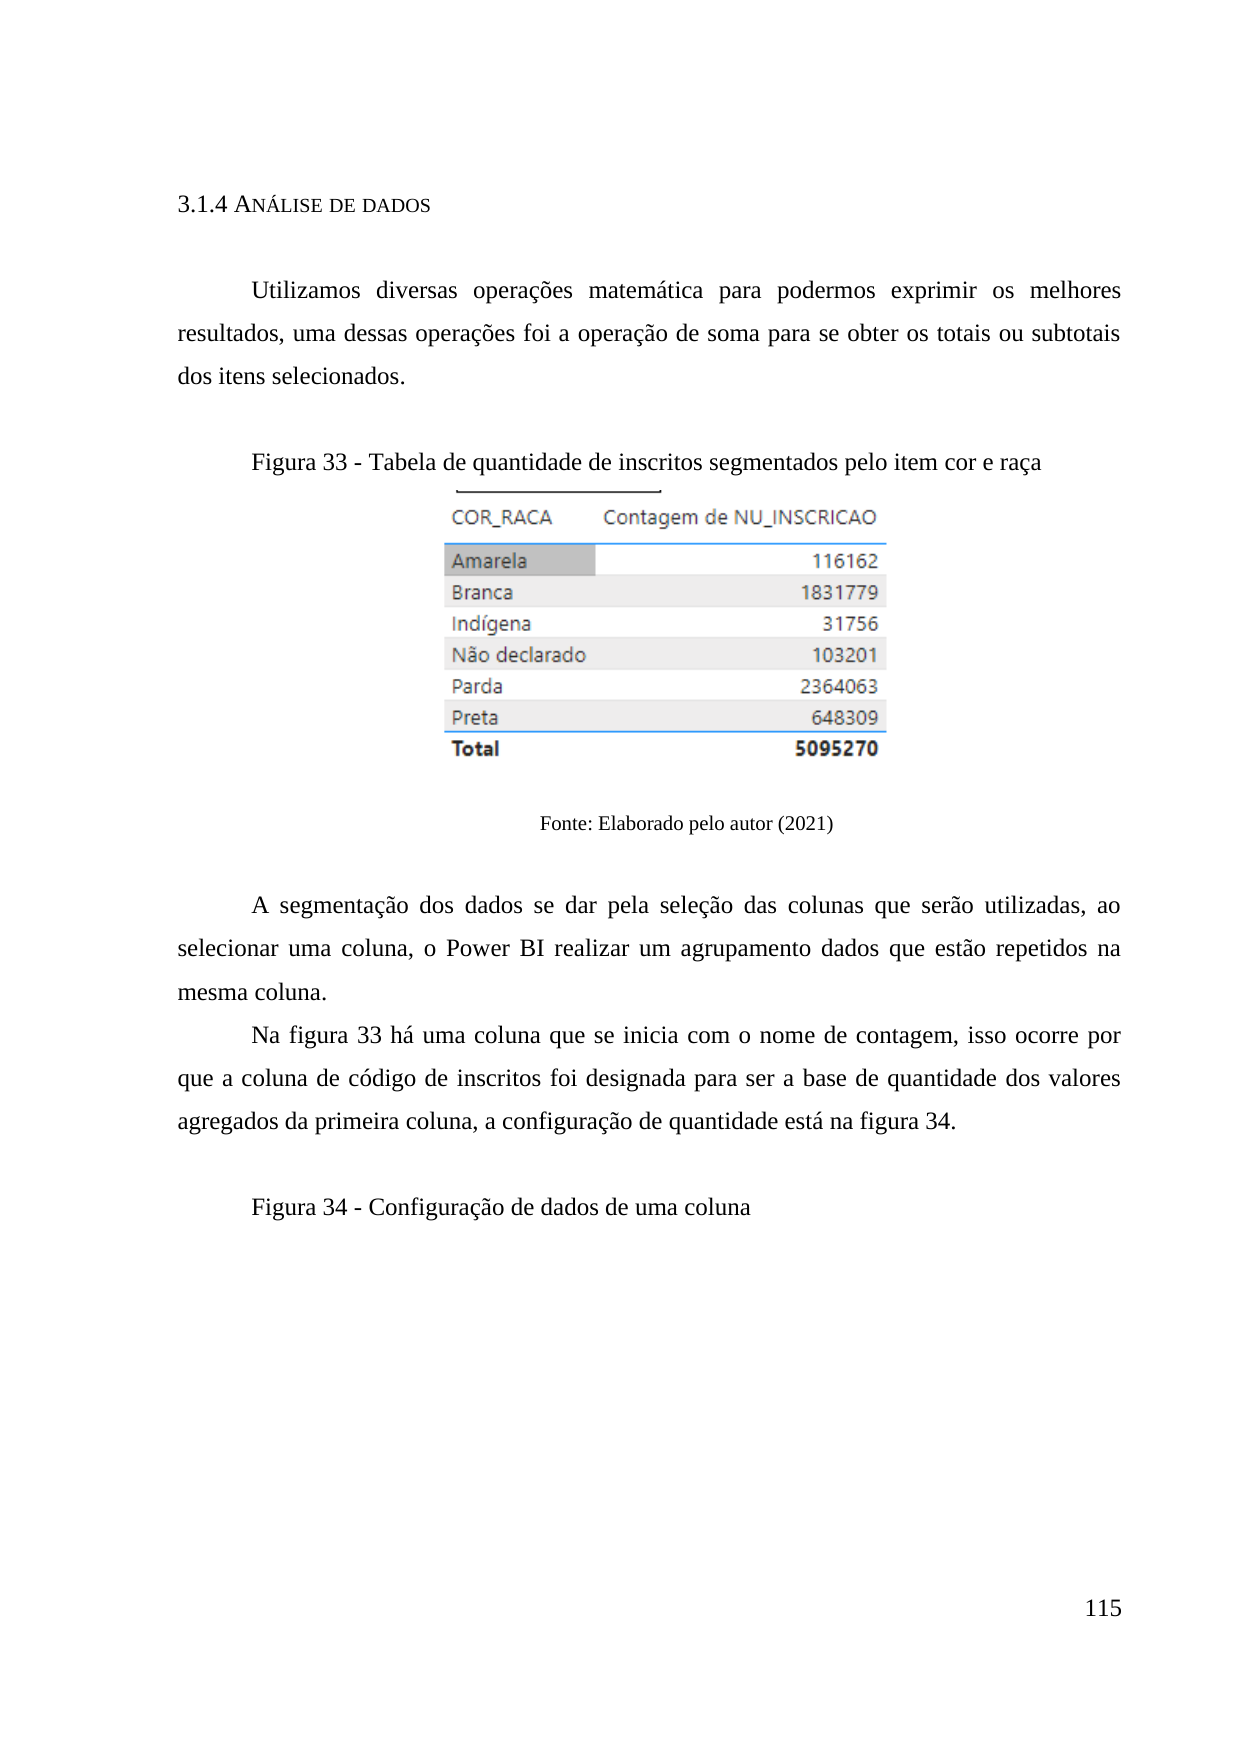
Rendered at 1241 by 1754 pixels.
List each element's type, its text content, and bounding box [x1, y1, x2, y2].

text Fonte: Elaborado pelo autor (2021) [177, 811, 1122, 835]
picture [444, 490, 929, 797]
text Figura 33 - Tabela de quantidade de inscritos segmentados pelo item cor e raça [177, 447, 1122, 476]
text Na figura 33 há uma coluna que se inicia com o nome de contagem, isso ocorre por que a coluna de código de inscritos foi designada para ser a base de quantidade dos valores agregados da primeira coluna, a configuração de quantidade está na figura 34. [177, 1020, 1122, 1135]
text A segmentação dos dados se dar pela seleção das colunas que serão utilizadas, ao selecionar uma coluna, o Power BI realizar um agrupamento dados que estão repetidos na mesma coluna. [177, 890, 1122, 1005]
subtitle 3.1.4 Análise de dados [177, 189, 1122, 217]
text Figura 34 - Configuração de dados de uma coluna [177, 1192, 1122, 1221]
text Utilizamos diversas operações matemática para podermos exprimir os melhores resultados, uma dessas operações foi a operação de soma para se obter os totais ou subtotais dos itens selecionados. [177, 275, 1122, 390]
